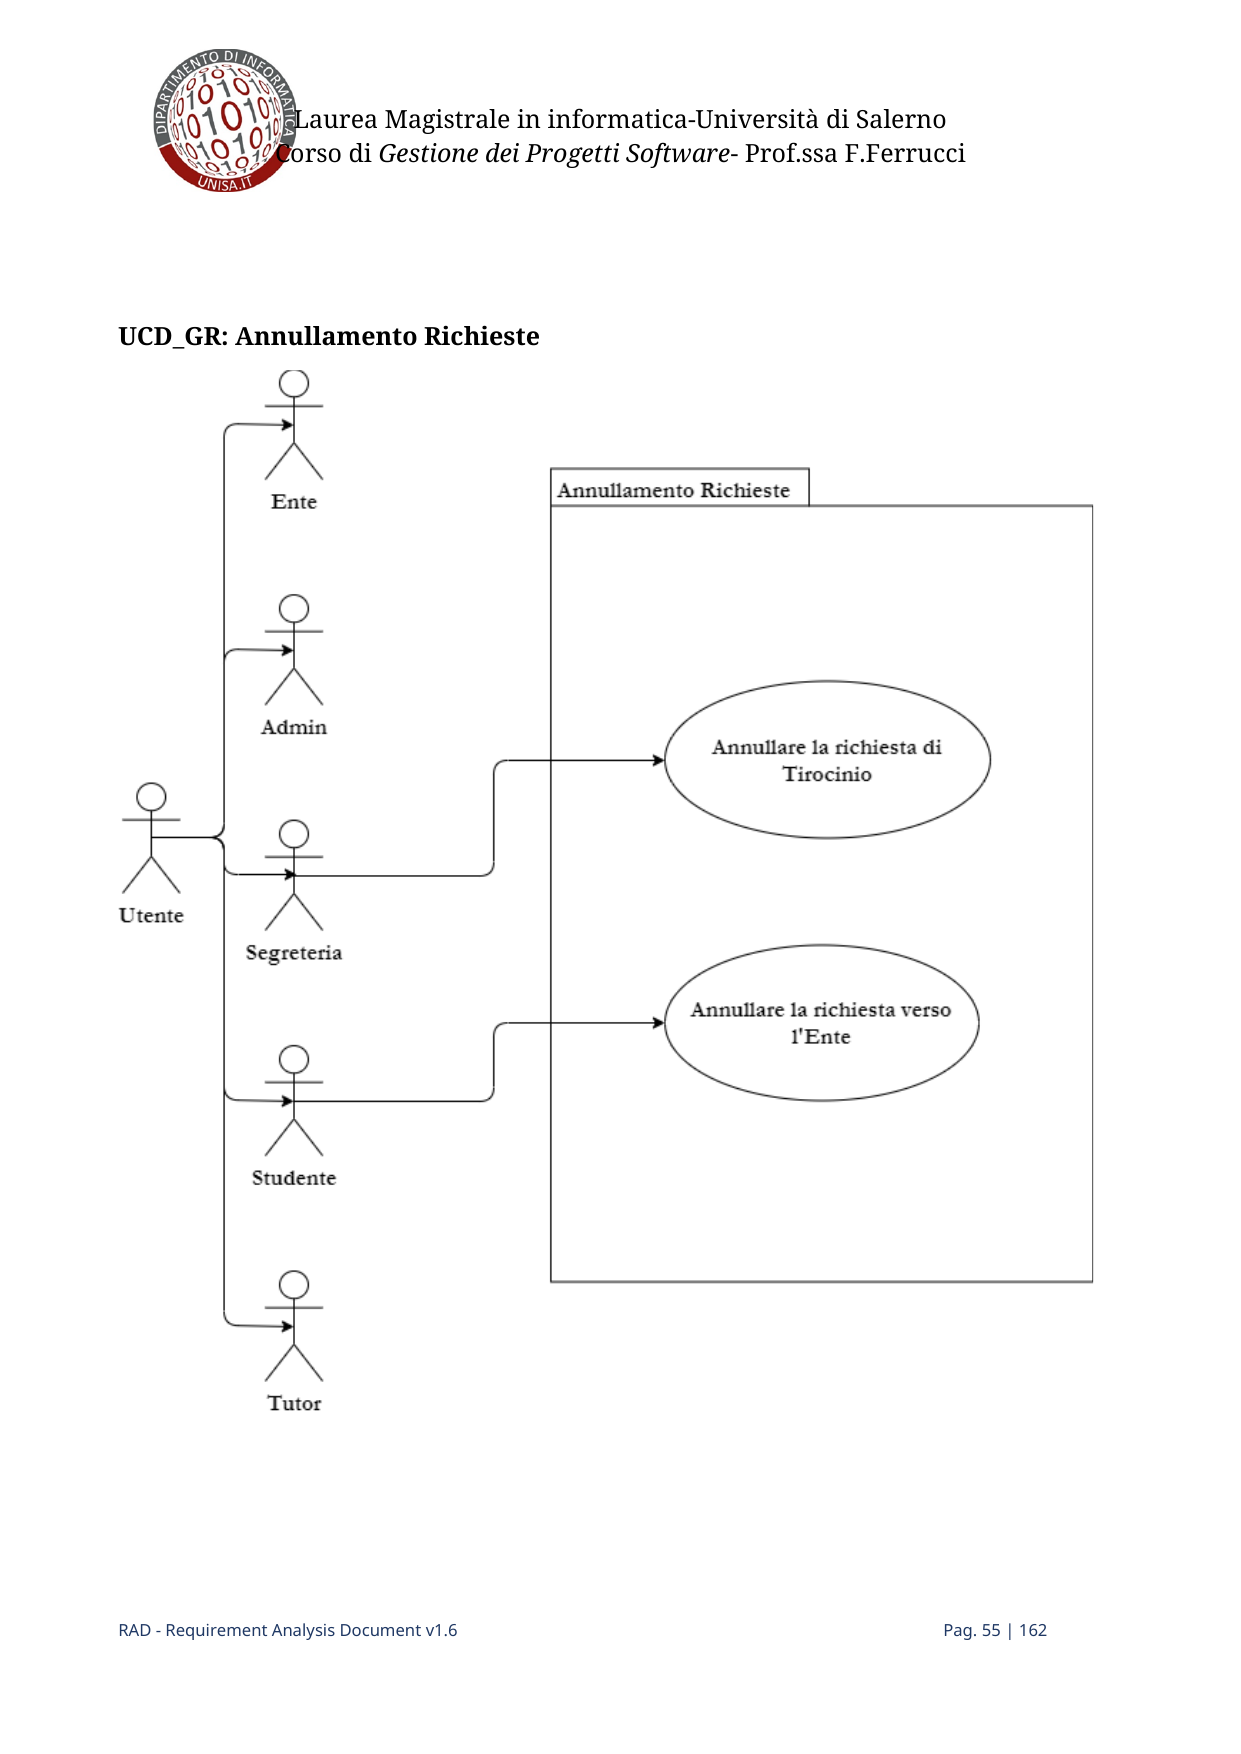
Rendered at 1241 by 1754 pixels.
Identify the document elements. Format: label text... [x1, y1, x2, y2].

picture [153, 49, 297, 192]
text UCD_GR: Annullamento Richieste [118, 319, 1122, 353]
picture [118, 370, 1094, 1419]
